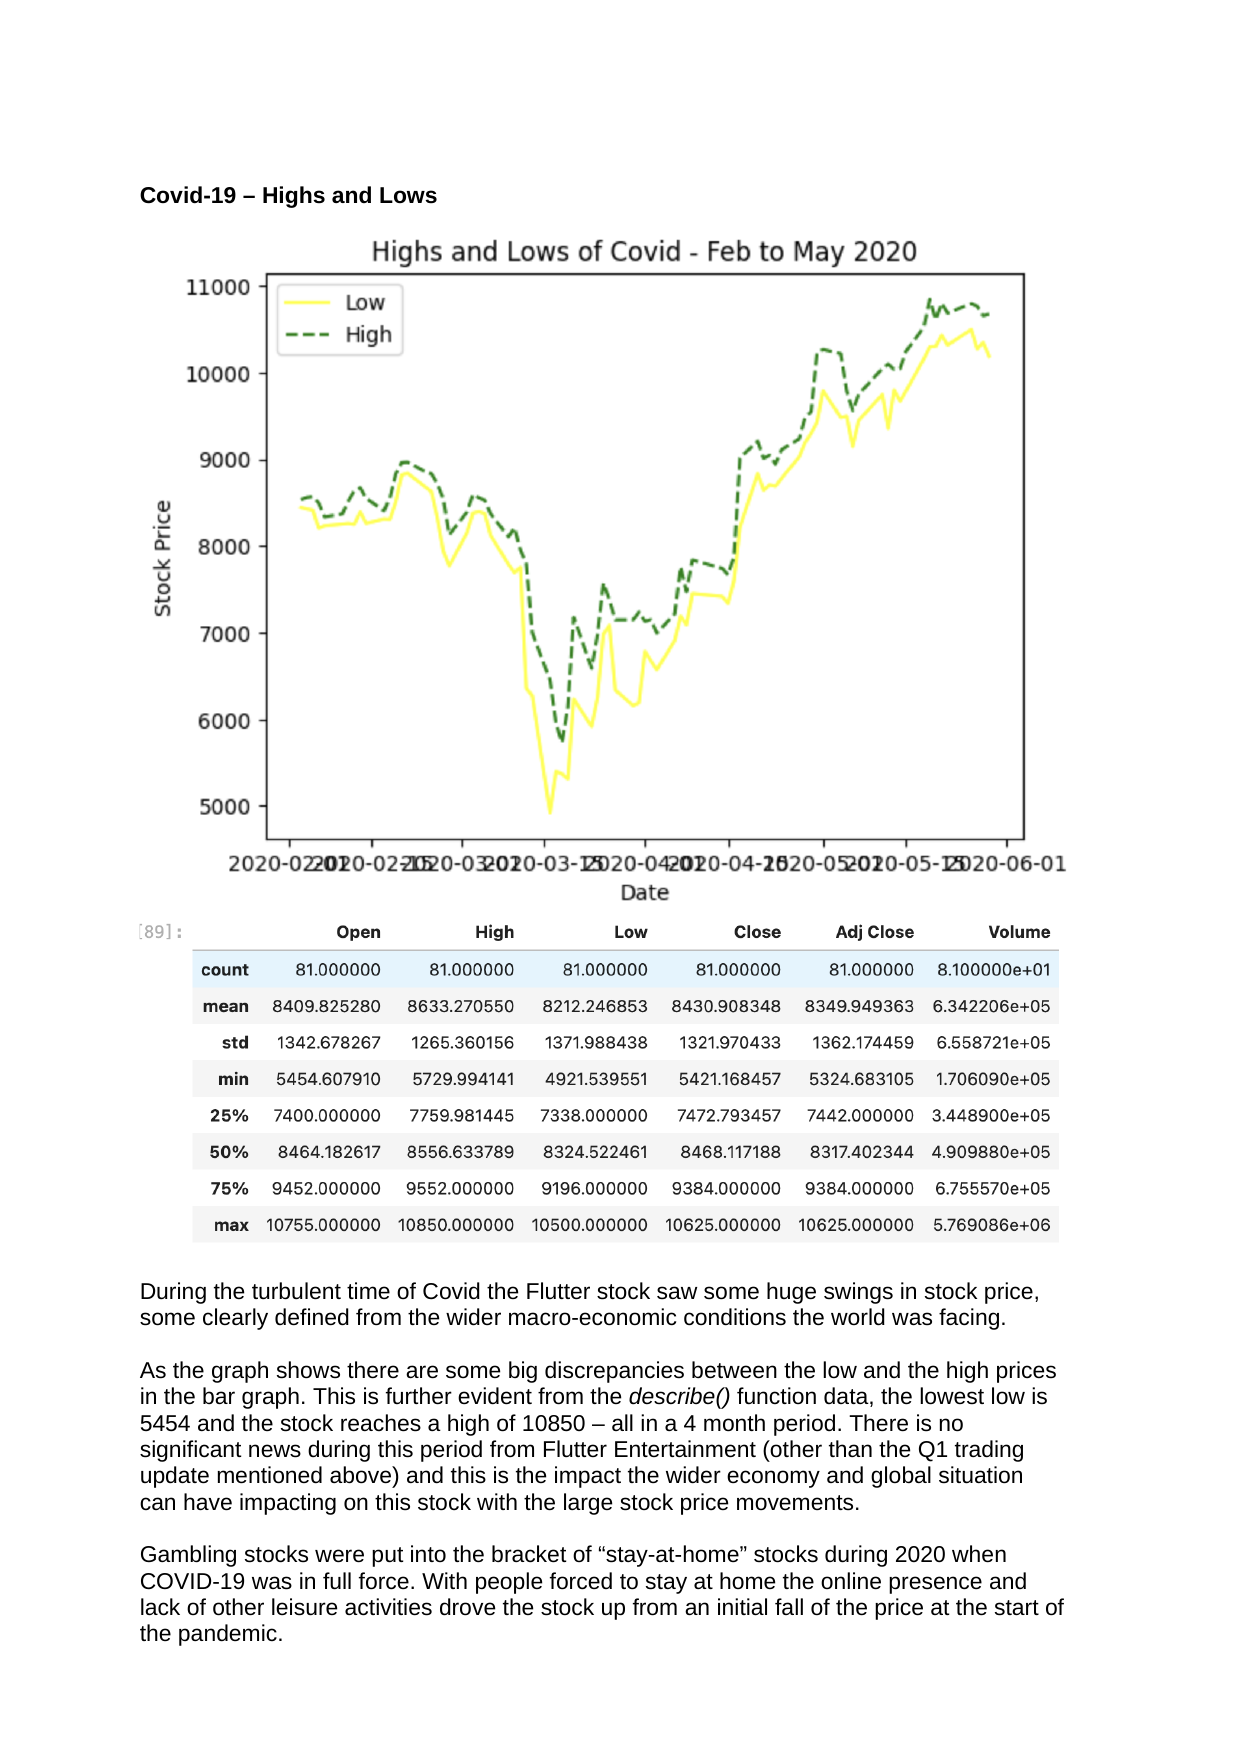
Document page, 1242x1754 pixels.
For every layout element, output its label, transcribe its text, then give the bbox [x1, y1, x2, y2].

text During the turbulent time of Covid the Flutter stock saw some huge swings in stock price, some clearly defined from the wider macro-economic conditions the world was facing. [139, 1278, 1067, 1330]
picture [139, 235, 1067, 1252]
text As the graph shows there are some big discrepancies between the low and the high prices in the bar graph. This is further evident from the describe() function data, the lowest low is 5454 and the stock reaches a high of 10850 – all in a 4 month period. There is no significant news during this period from Flutter Entertainment (other than the Q1 trading update mentioned above) and this is the impact the wider economy and global situation can have impacting on this stock with the large stock price movements. [139, 1357, 1067, 1515]
text Gambling stocks were put into the bracket of “stay-at-home” stocks during 2020 when COVID-19 was in full force. With people forced to stay at home the online presence and lack of other leisure activities drove the stock up from an initial fall of the price at the start of the pandemic. [139, 1541, 1067, 1647]
text Covid-19 – Highs and Lows [139, 182, 1067, 208]
